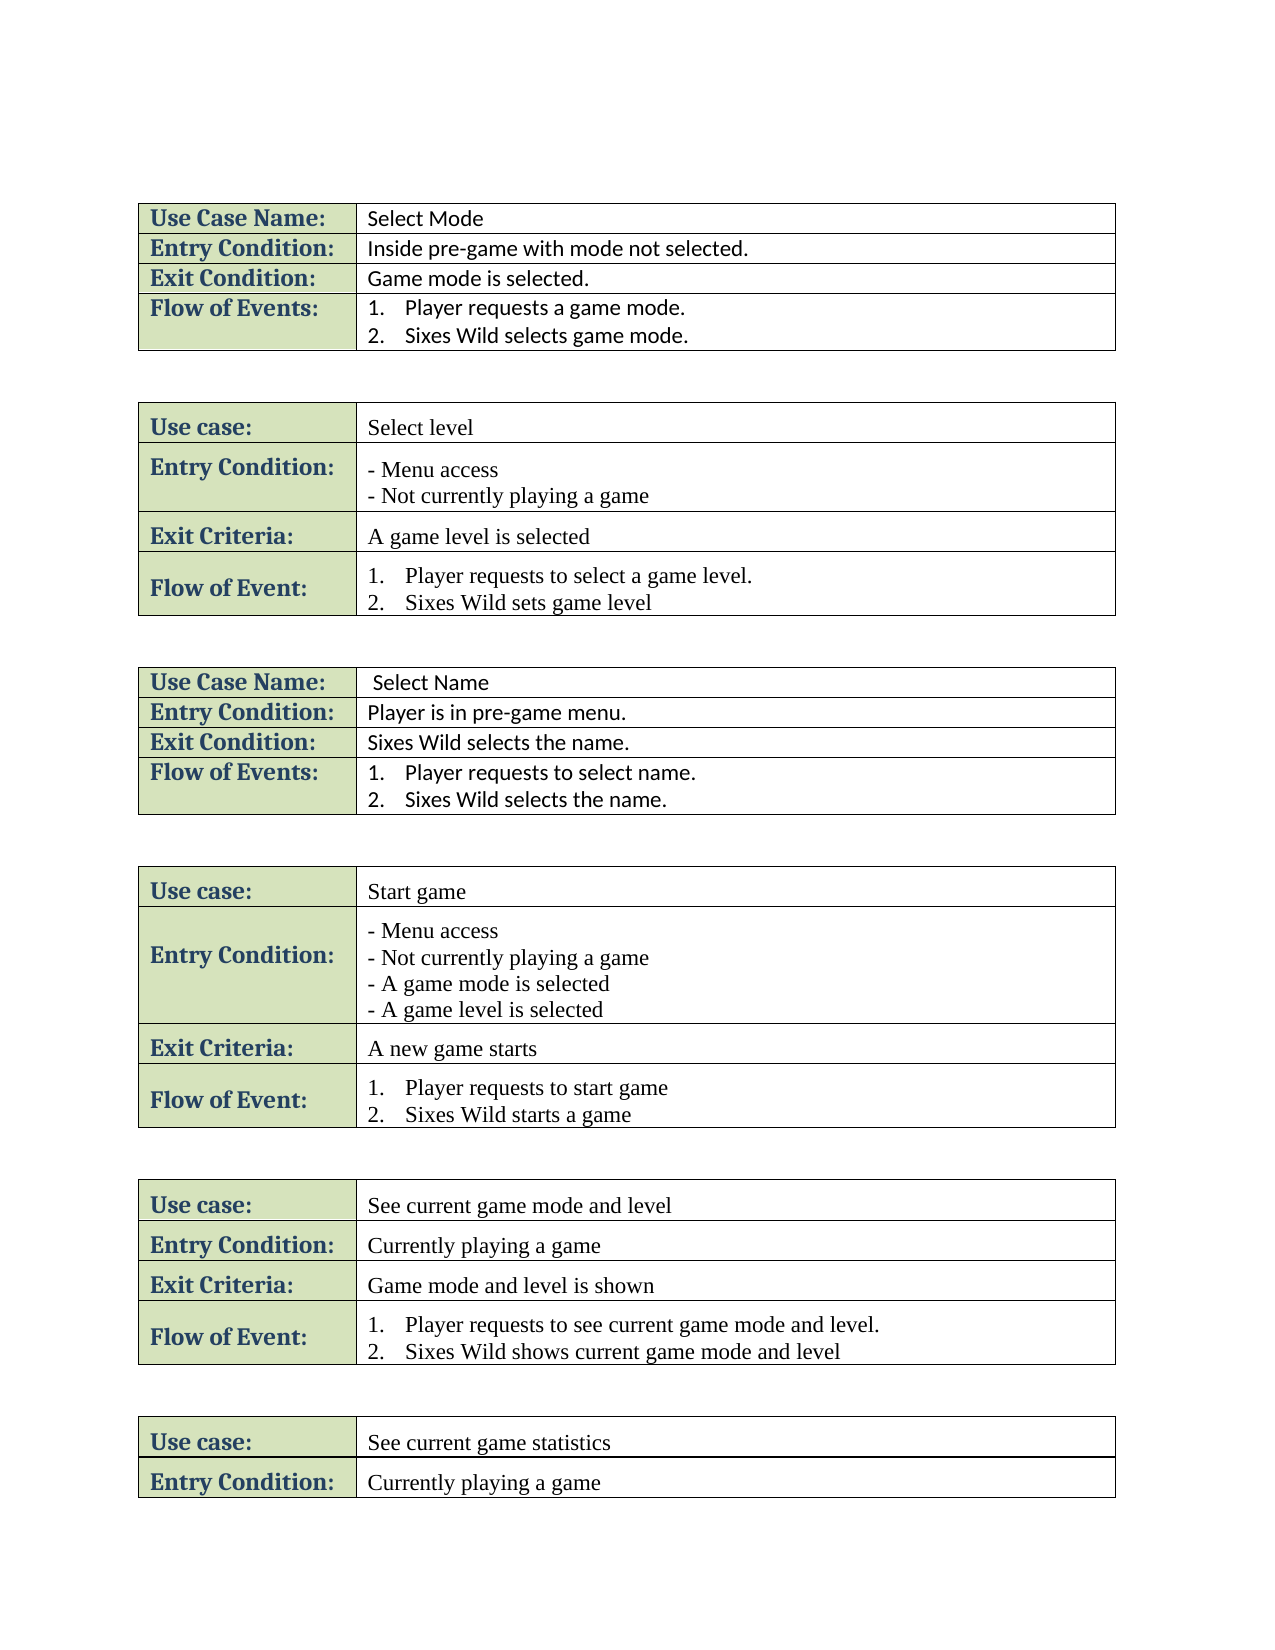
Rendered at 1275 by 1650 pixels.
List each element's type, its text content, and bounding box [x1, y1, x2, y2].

table_cell Exit Criteria: [139, 1261, 356, 1300]
table_header Use case: [139, 1180, 356, 1219]
table_cell - Menu access - Not currently playing a game - A game mode is selected - A game level is selected [357, 907, 1115, 1023]
table_header Start game [357, 867, 1115, 906]
table_header Use Case Name: [139, 204, 356, 233]
table_header See current game statistics [357, 1417, 1115, 1456]
table_cell Entry Condition: [139, 1458, 356, 1497]
table_cell Player is in pre-game menu. [357, 698, 1115, 727]
table_header Use case: [139, 403, 356, 442]
table_header Use case: [139, 867, 356, 906]
table_header Select Name [357, 668, 1115, 697]
table_cell Exit Condition: [139, 264, 356, 292]
table_cell - Menu access - Not currently playing a game [357, 443, 1115, 511]
table_header Use Case Name: [139, 668, 356, 697]
table_cell Flow of Event: [139, 1064, 356, 1127]
table_header Select Mode [357, 204, 1115, 233]
table_cell Player requests to select a game level. Sixes Wild sets game level [357, 552, 1115, 615]
table_cell Exit Criteria: [139, 1024, 356, 1063]
table_cell Entry Condition: [139, 234, 356, 263]
table_cell Flow of Event: [139, 1301, 356, 1364]
table_cell Entry Condition: [139, 1221, 356, 1260]
table_cell Game mode and level is shown [357, 1261, 1115, 1300]
table_cell Currently playing a game [357, 1221, 1115, 1260]
table_cell A game level is selected [357, 512, 1115, 551]
table_cell Player requests to start game Sixes Wild starts a game [357, 1064, 1115, 1127]
table_cell Entry Condition: [139, 443, 356, 511]
table_header Use case: [139, 1417, 356, 1456]
table_cell Game mode is selected. [357, 264, 1115, 292]
table_cell Exit Criteria: [139, 512, 356, 551]
table_header Select level [357, 403, 1115, 442]
table_cell Flow of Events: [139, 294, 356, 349]
table_cell Player requests to see current game mode and level. Sixes Wild shows current game mode and level [357, 1301, 1115, 1364]
table_cell Flow of Events: [139, 758, 356, 814]
table_cell Exit Condition: [139, 728, 356, 757]
table_cell A new game starts [357, 1024, 1115, 1063]
table_cell Inside pre-game with mode not selected. [357, 234, 1115, 263]
table_header See current game mode and level [357, 1180, 1115, 1219]
table_cell Sixes Wild selects the name. [357, 728, 1115, 757]
table_cell Flow of Event: [139, 552, 356, 615]
table_cell Player requests a game mode. Sixes Wild selects game mode. [357, 294, 1115, 349]
table_cell Entry Condition: [139, 698, 356, 727]
table_cell Player requests to select name. Sixes Wild selects the name. [357, 758, 1115, 814]
table_cell Currently playing a game [357, 1458, 1115, 1497]
table_cell Entry Condition: [139, 907, 356, 1023]
